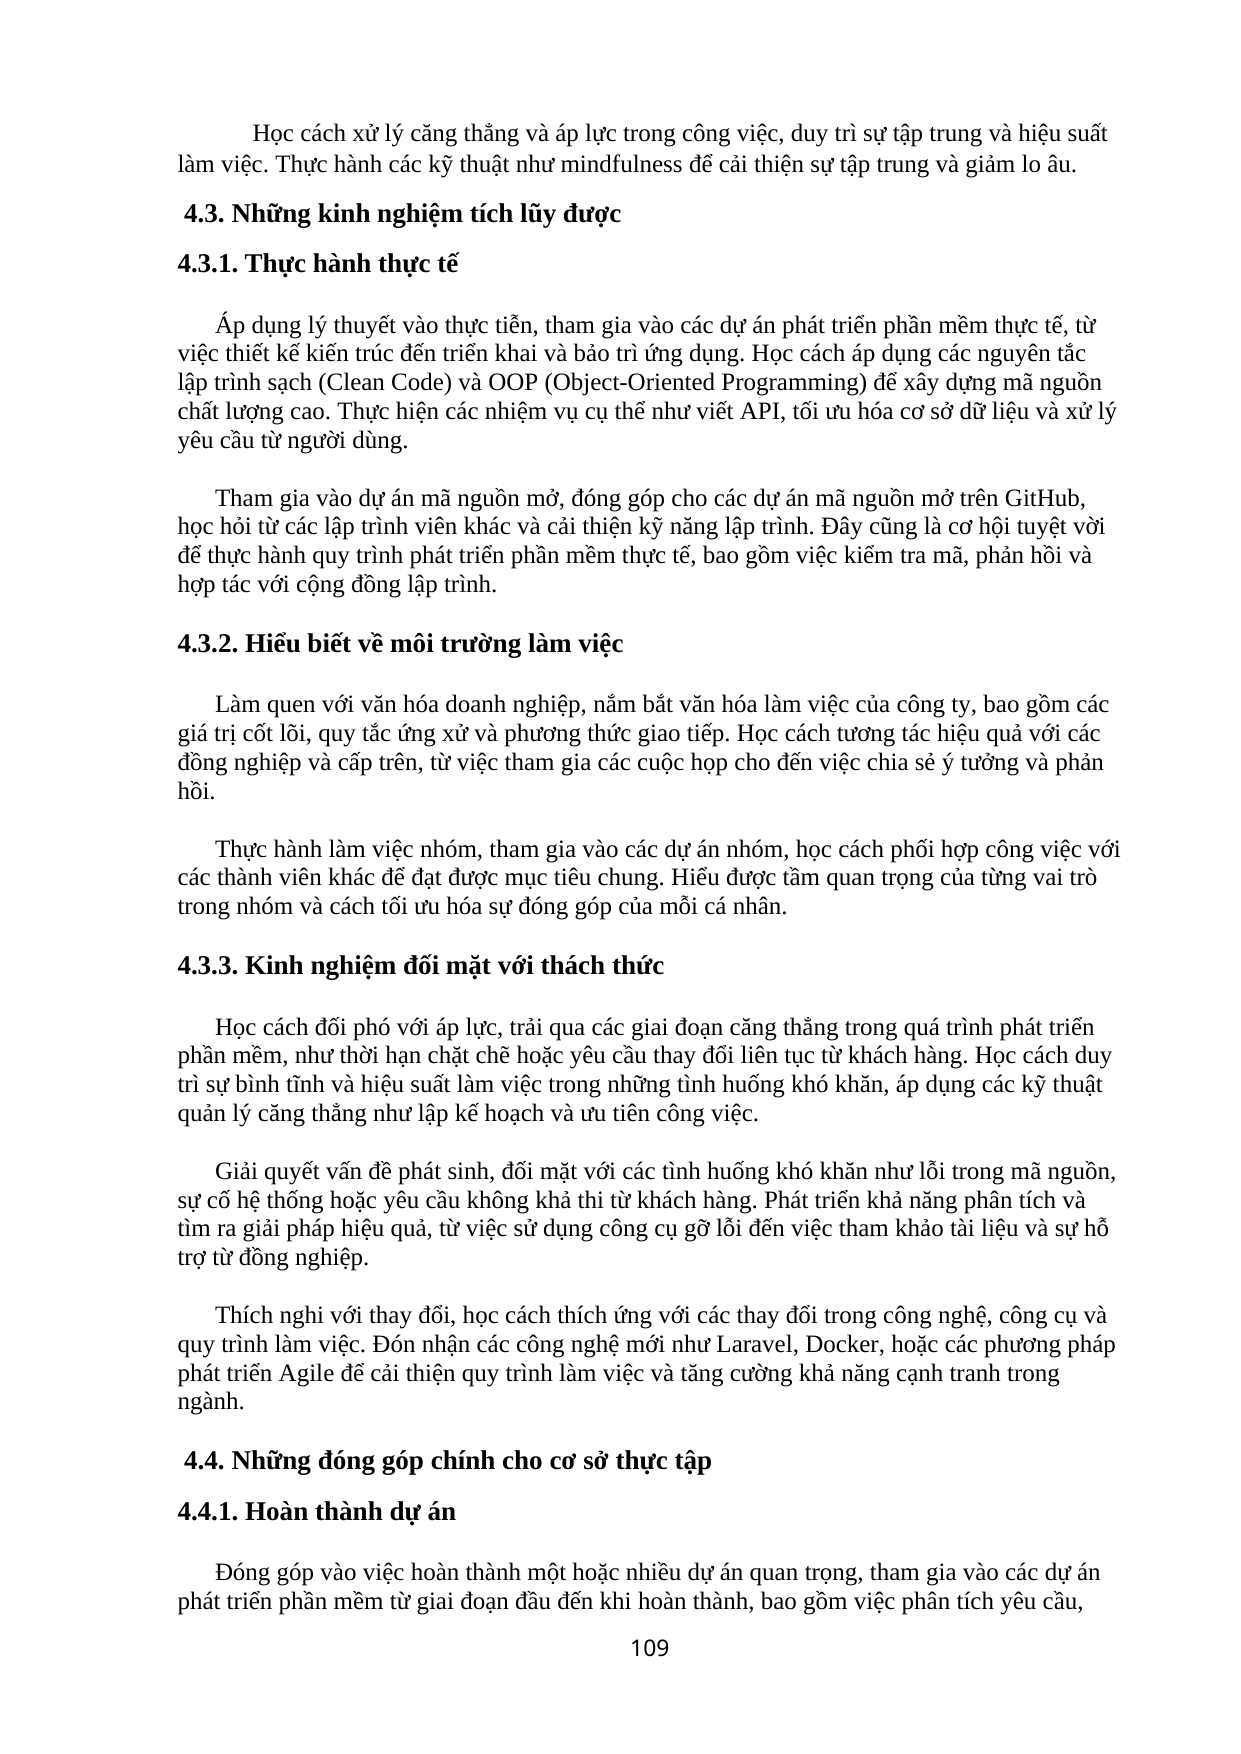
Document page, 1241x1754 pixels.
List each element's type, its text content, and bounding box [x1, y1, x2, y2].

subtitle 4.4. Những đóng góp chính cho cơ sở thực tập [177, 1444, 1122, 1476]
subtitle 4.4.1. Hoàn thành dự án [177, 1494, 1122, 1526]
text Học cách đối phó với áp lực, trải qua các giai đoạn căng thẳng trong quá trình phát triển phần mềm, như thời hạn chặt chẽ hoặc yêu cầu thay đổi liên tục từ khách hàng. Học cách duy trì sự bình tĩnh và hiệu suất làm việc trong những tình huống khó khăn, áp dụng các kỹ thuật quản lý căng thẳng như lập kế hoạch và ưu tiên công việc. [177, 1012, 1122, 1127]
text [177, 1557, 1122, 1615]
text Áp dụng lý thuyết vào thực tiễn, tham gia vào các dự án phát triển phần mềm thực tế, từ việc thiết kế kiến trúc đến triển khai và bảo trì ứng dụng. Học cách áp dụng các nguyên tắc lập trình sạch (Clean Code) và OOP (Object-Oriented Programming) để xây dựng mã nguồn chất lượng cao. Thực hiện các nhiệm vụ cụ thể như viết API, tối ưu hóa cơ sở dữ liệu và xử lý yêu cầu từ người dùng. [177, 310, 1122, 453]
text Học cách xử lý căng thẳng và áp lực trong công việc, duy trì sự tập trung và hiệu suất làm việc. Thực hành các kỹ thuật như mindfulness để cải thiện sự tập trung và giảm lo âu. [177, 118, 1122, 178]
subtitle 4.3.3. Kinh nghiệm đối mặt với thách thức [177, 949, 1122, 980]
text Tham gia vào dự án mã nguồn mở, đóng góp cho các dự án mã nguồn mở trên GitHub, học hỏi từ các lập trình viên khác và cải thiện kỹ năng lập trình. Đây cũng là cơ hội tuyệt vời để thực hành quy trình phát triển phần mềm thực tế, bao gồm việc kiểm tra mã, phản hồi và hợp tác với cộng đồng lập trình. [177, 483, 1122, 598]
text Làm quen với văn hóa doanh nghiệp, nắm bắt văn hóa làm việc của công ty, bao gồm các giá trị cốt lõi, quy tắc ứng xử và phương thức giao tiếp. Học cách tương tác hiệu quả với các đồng nghiệp và cấp trên, từ việc tham gia các cuộc họp cho đến việc chia sẻ ý tưởng và phản hồi. [177, 689, 1122, 804]
text Giải quyết vấn đề phát sinh, đối mặt với các tình huống khó khăn như lỗi trong mã nguồn, sự cố hệ thống hoặc yêu cầu không khả thi từ khách hàng. Phát triển khả năng phân tích và tìm ra giải pháp hiệu quả, từ việc sử dụng công cụ gỡ lỗi đến việc tham khảo tài liệu và sự hỗ trợ từ đồng nghiệp. [177, 1156, 1122, 1271]
subtitle 4.3. Những kinh nghiệm tích lũy được [177, 197, 1122, 228]
subtitle 4.3.1. Thực hành thực tế [177, 247, 1122, 278]
subtitle 4.3.2. Hiểu biết về môi trường làm việc [177, 627, 1122, 658]
text Thích nghi với thay đổi, học cách thích ứng với các thay đổi trong công nghệ, công cụ và quy trình làm việc. Đón nhận các công nghệ mới như Laravel, Docker, hoặc các phương pháp phát triển Agile để cải thiện quy trình làm việc và tăng cường khả năng cạnh tranh trong ngành. [177, 1300, 1122, 1415]
text Thực hành làm việc nhóm, tham gia vào các dự án nhóm, học cách phối hợp công việc với các thành viên khác để đạt được mục tiêu chung. Hiểu được tầm quan trọng của từng vai trò trong nhóm và cách tối ưu hóa sự đóng góp của mỗi cá nhân. [177, 834, 1122, 920]
